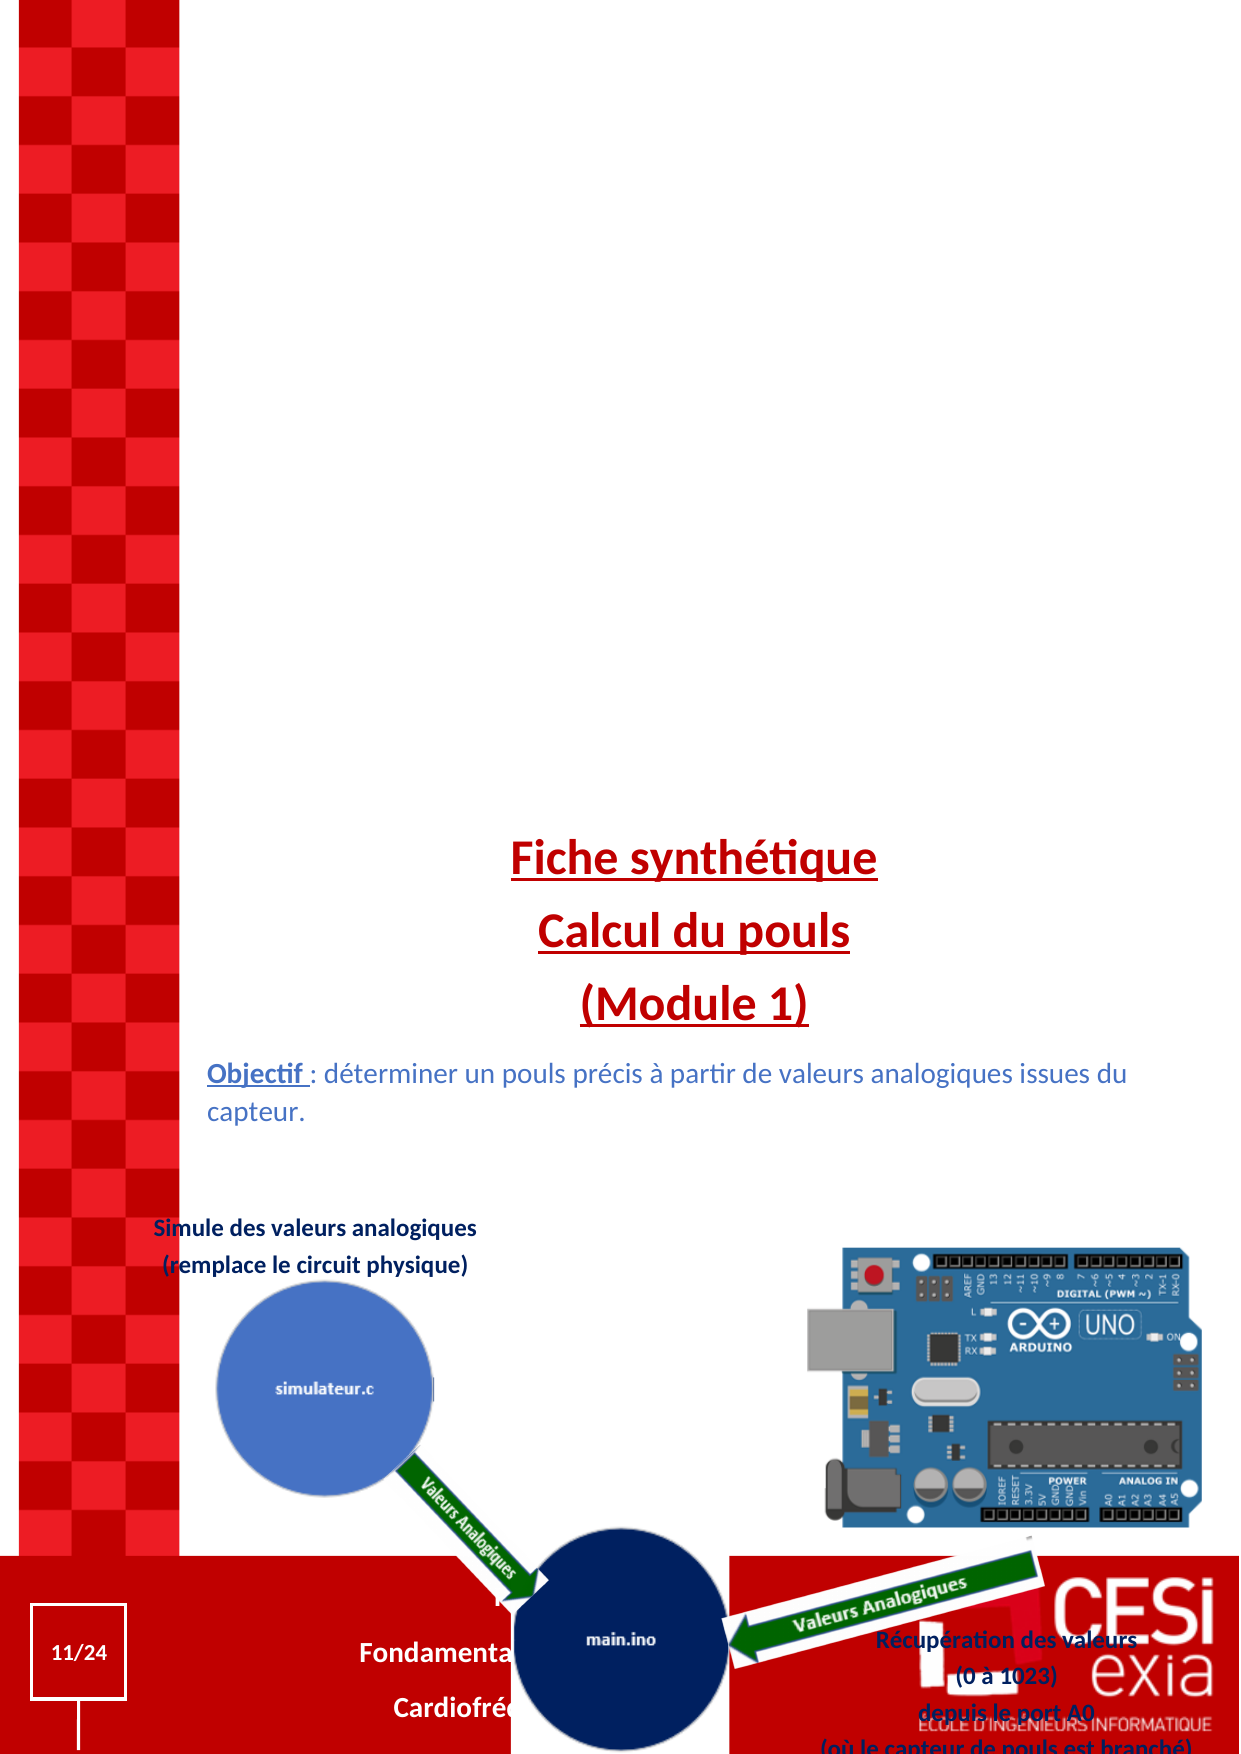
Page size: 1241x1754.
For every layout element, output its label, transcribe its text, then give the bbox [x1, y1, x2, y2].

picture [18, 0, 180, 1555]
picture [804, 1240, 1216, 1533]
text Fiche synthétique [207, 826, 1181, 887]
text Calcul du pouls [207, 899, 1181, 960]
text Objectif : déterminer un pouls précis à partir de valeurs analogiques issues du capteur. [207, 1055, 1181, 1129]
picture [211, 1277, 1218, 1754]
text (Module 1) [207, 972, 1181, 1033]
